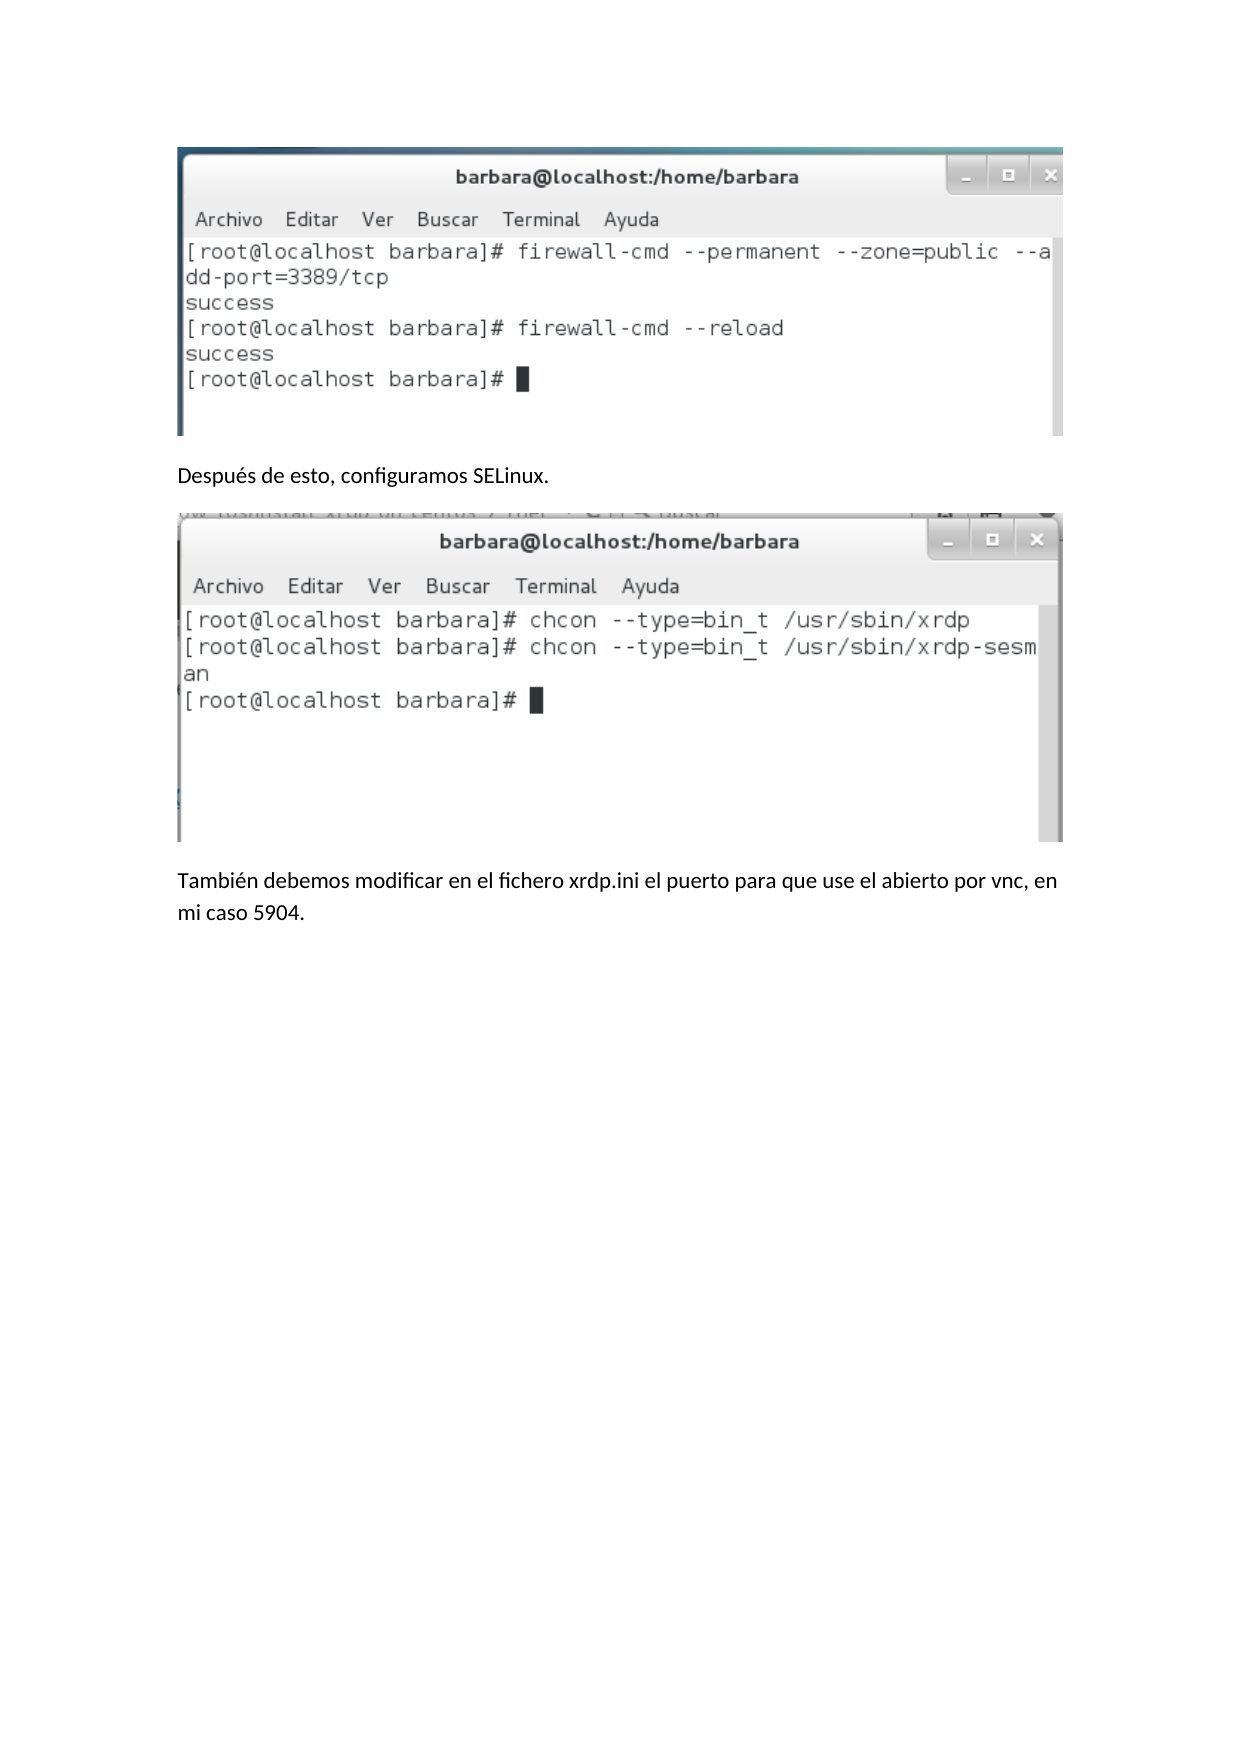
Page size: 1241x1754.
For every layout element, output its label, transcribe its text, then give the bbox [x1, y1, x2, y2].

text También debemos modificar en el fichero xrdp.ini el puerto para que use el abierto por vnc, en mi caso 5904. [177, 866, 1063, 926]
picture [177, 147, 1063, 436]
picture [177, 513, 1063, 842]
text Después de esto, configuramos SELinux. [177, 461, 1063, 489]
